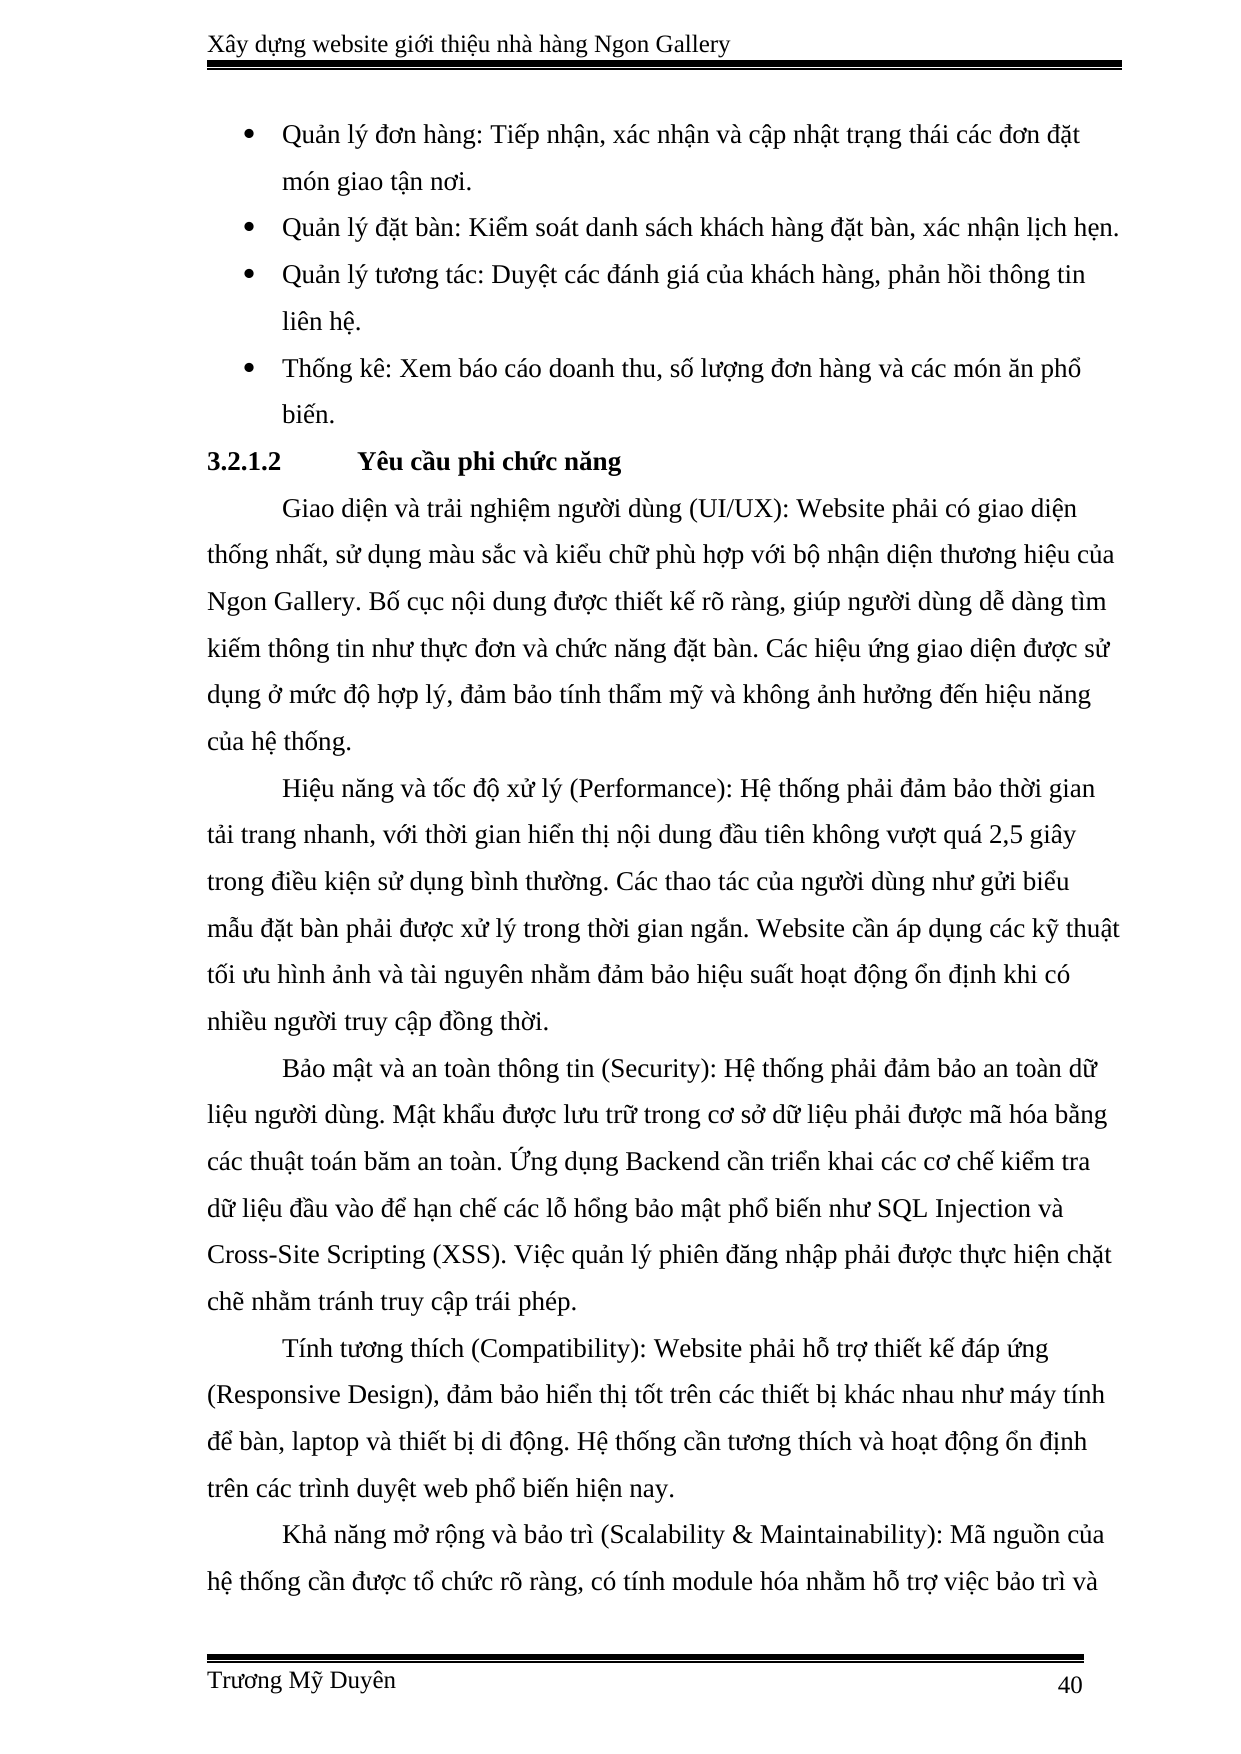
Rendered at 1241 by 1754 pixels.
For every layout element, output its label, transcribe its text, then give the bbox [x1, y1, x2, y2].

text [207, 1519, 1122, 1596]
list Quản lý đơn hàng: Tiếp nhận, xác nhận và cập nhật trạng thái các đơn đặt món giao tận nơi. [244, 118, 1122, 196]
text Tính tương thích (Compatibility): Website phải hỗ trợ thiết kế đáp ứng (Responsive Design), đảm bảo hiển thị tốt trên các thiết bị khác nhau như máy tính để bàn, laptop và thiết bị di động. Hệ thống cần tương thích và hoạt động ổn định trên các trình duyệt web phổ biến hiện nay. [207, 1332, 1122, 1503]
text Bảo mật và an toàn thông tin (Security): Hệ thống phải đảm bảo an toàn dữ liệu người dùng. Mật khẩu được lưu trữ trong cơ sở dữ liệu phải được mã hóa bằng các thuật toán băm an toàn. Ứng dụng Backend cần triển khai các cơ chế kiểm tra dữ liệu đầu vào để hạn chế các lỗ hổng bảo mật phổ biến như SQL Injection và Cross-Site Scripting (XSS). Việc quản lý phiên đăng nhập phải được thực hiện chặt chẽ nhằm tránh truy cập trái phép. [207, 1052, 1122, 1316]
text Giao diện và trải nghiệm người dùng (UI/UX): Website phải có giao diện thống nhất, sử dụng màu sắc và kiểu chữ phù hợp với bộ nhận diện thương hiệu của Ngon Gallery. Bố cục nội dung được thiết kế rõ ràng, giúp người dùng dễ dàng tìm kiếm thông tin như thực đơn và chức năng đặt bàn. Các hiệu ứng giao diện được sử dụng ở mức độ hợp lý, đảm bảo tính thẩm mỹ và không ảnh hưởng đến hiệu năng của hệ thống. [207, 492, 1122, 756]
list Quản lý đặt bàn: Kiểm soát danh sách khách hàng đặt bàn, xác nhận lịch hẹn. [244, 212, 1122, 243]
list Thống kê: Xem báo cáo doanh thu, số lượng đơn hàng và các món ăn phổ biến. [244, 352, 1122, 430]
text Hiệu năng và tốc độ xử lý (Performance): Hệ thống phải đảm bảo thời gian tải trang nhanh, với thời gian hiển thị nội dung đầu tiên không vượt quá 2,5 giây trong điều kiện sử dụng bình thường. Các thao tác của người dùng như gửi biểu mẫu đặt bàn phải được xử lý trong thời gian ngắn. Website cần áp dụng các kỹ thuật tối ưu hình ảnh và tài nguyên nhằm đảm bảo hiệu suất hoạt động ổn định khi có nhiều người truy cập đồng thời. [207, 772, 1122, 1036]
list Quản lý tương tác: Duyệt các đánh giá của khách hàng, phản hồi thông tin liên hệ. [244, 258, 1122, 336]
subtitle Yêu cầu phi chức năng [207, 445, 1122, 476]
